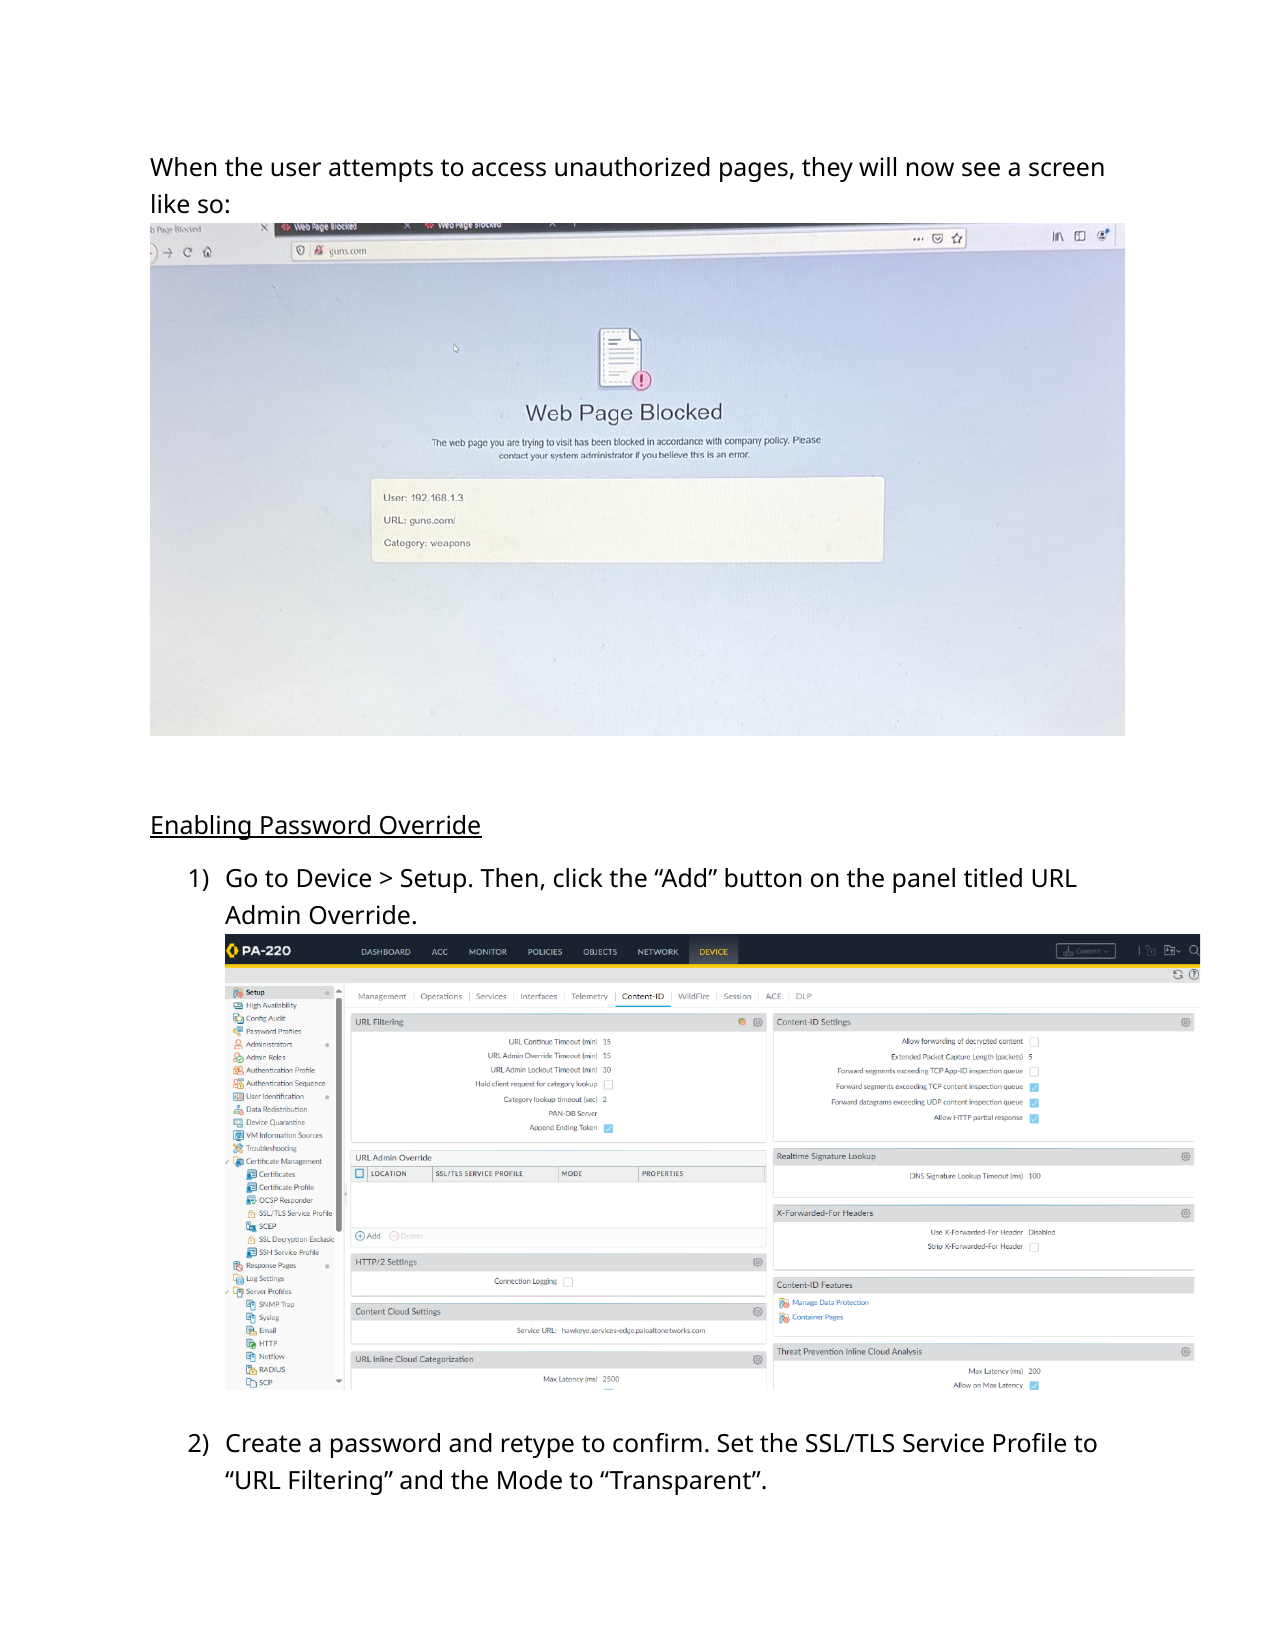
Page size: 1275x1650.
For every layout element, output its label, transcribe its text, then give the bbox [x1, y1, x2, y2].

text Enabling Password Override [150, 808, 1125, 842]
picture [150, 223, 1125, 736]
text When the user attempts to access unauthorized pages, they will now see a screen like so: [150, 150, 1125, 223]
list Create a password and retype to confirm. Set the SSL/TLS Service Profile to “URL Filtering” and the Mode to “Transparent”. [187, 1426, 1125, 1497]
picture [225, 934, 1200, 1390]
list Go to Device > Setup. Then, click the “Add” button on the panel titled URL Admin Override. [187, 861, 1125, 932]
